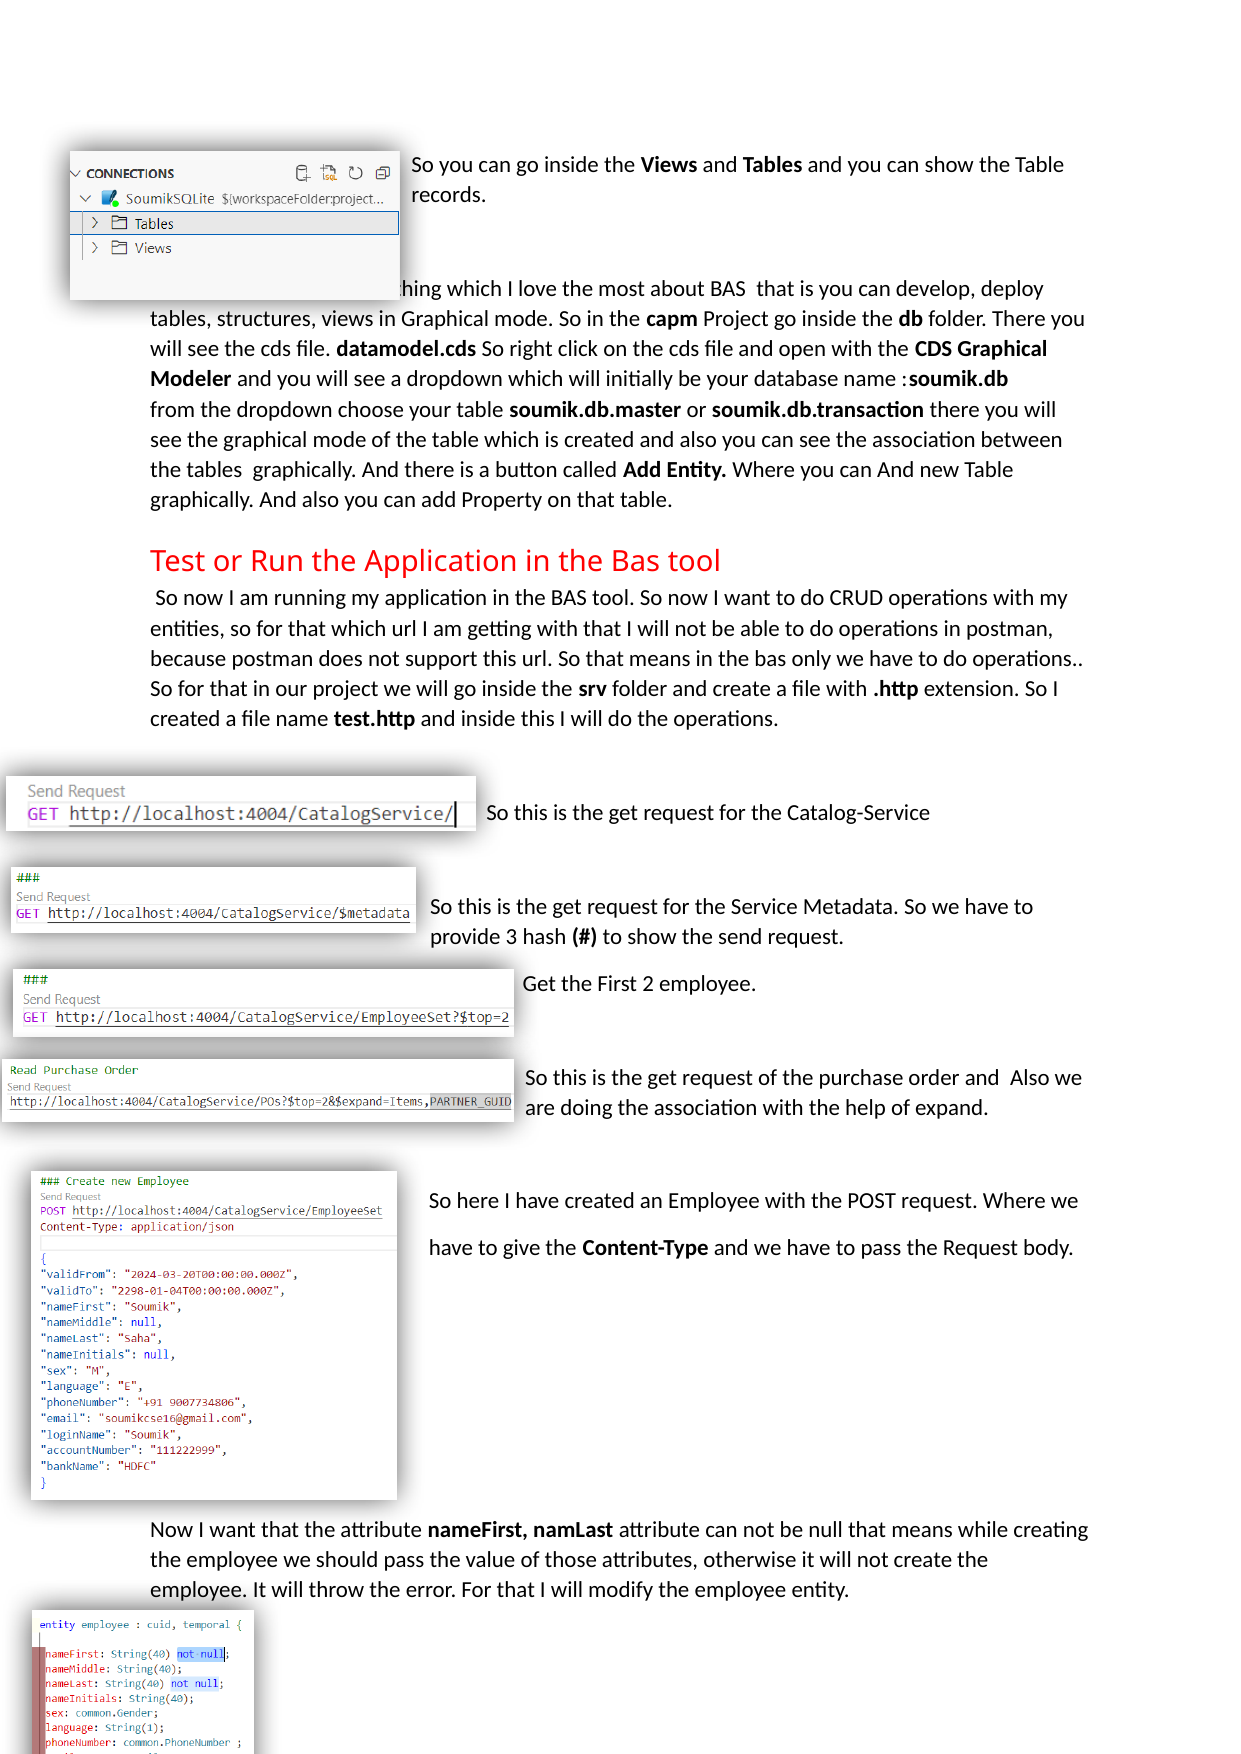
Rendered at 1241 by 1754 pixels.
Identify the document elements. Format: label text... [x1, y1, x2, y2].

text So now I am running my application in the BAS tool. So now I want to do CRUD operations with my entities, so for that which url I am getting with that I will not be able to do operations in postman, because postman does not support this url. So that means in the bas only we have to do operations.. So for that in our project we will go inside the srv folder and create a file with .http extension. So I created a file name test.http and inside this I will do the operations. [150, 583, 1090, 732]
picture [11, 867, 416, 933]
text Now I want that the attribute nameFirst, namLast attribute can not be null that means while creating the employee we should pass the value of those attributes, otherwise it will not create the employee. It will throw the error. For that I will modify the employee entity. [150, 1515, 1090, 1603]
text There is a very interesting thing which I love the most about BAS that is you can develop, deploy tables, structures, views in Graphical mode. So in the capm Project go inside the db folder. There you will see the cds file. datamodel.cds So right click on the cds file and open with the CDS Graphical Modeler and you will see a dropdown which will initially be your database name :soumik.db from the dropdown choose your table soumik.db.master or soumik.db.transaction there you will see the graphical mode of the table which is created and also you can see the association between the tables graphically. And there is a button called Add Entity. Where you can And new Table graphically. And also you can add Property on that table. [150, 274, 1090, 513]
picture [2, 1059, 514, 1122]
text So you can go inside the Views and Tables and you can show the Table records. [418, 150, 1090, 208]
text So here I have created an Employee with the POST request. Where we [417, 1187, 1090, 1214]
text So this is the get request for the Catalog-Service [495, 798, 1090, 826]
picture [31, 1171, 397, 1500]
picture [70, 151, 400, 300]
picture [13, 969, 514, 1037]
text So this is the get request for the Service Metadata. So we have to provide 3 hash (#) to show the send request. [433, 892, 1090, 950]
text So this is the get request of the purchase order and Also we are doing the association with the help of expand. [532, 1063, 1090, 1121]
picture [32, 1610, 254, 1754]
text have to give the Content-Type and we have to pass the Request body. [418, 1233, 1090, 1261]
picture [6, 776, 476, 831]
text Get the First 2 employee. [531, 969, 1090, 997]
subtitle Test or Run the Application in the Bas tool [150, 541, 1090, 580]
